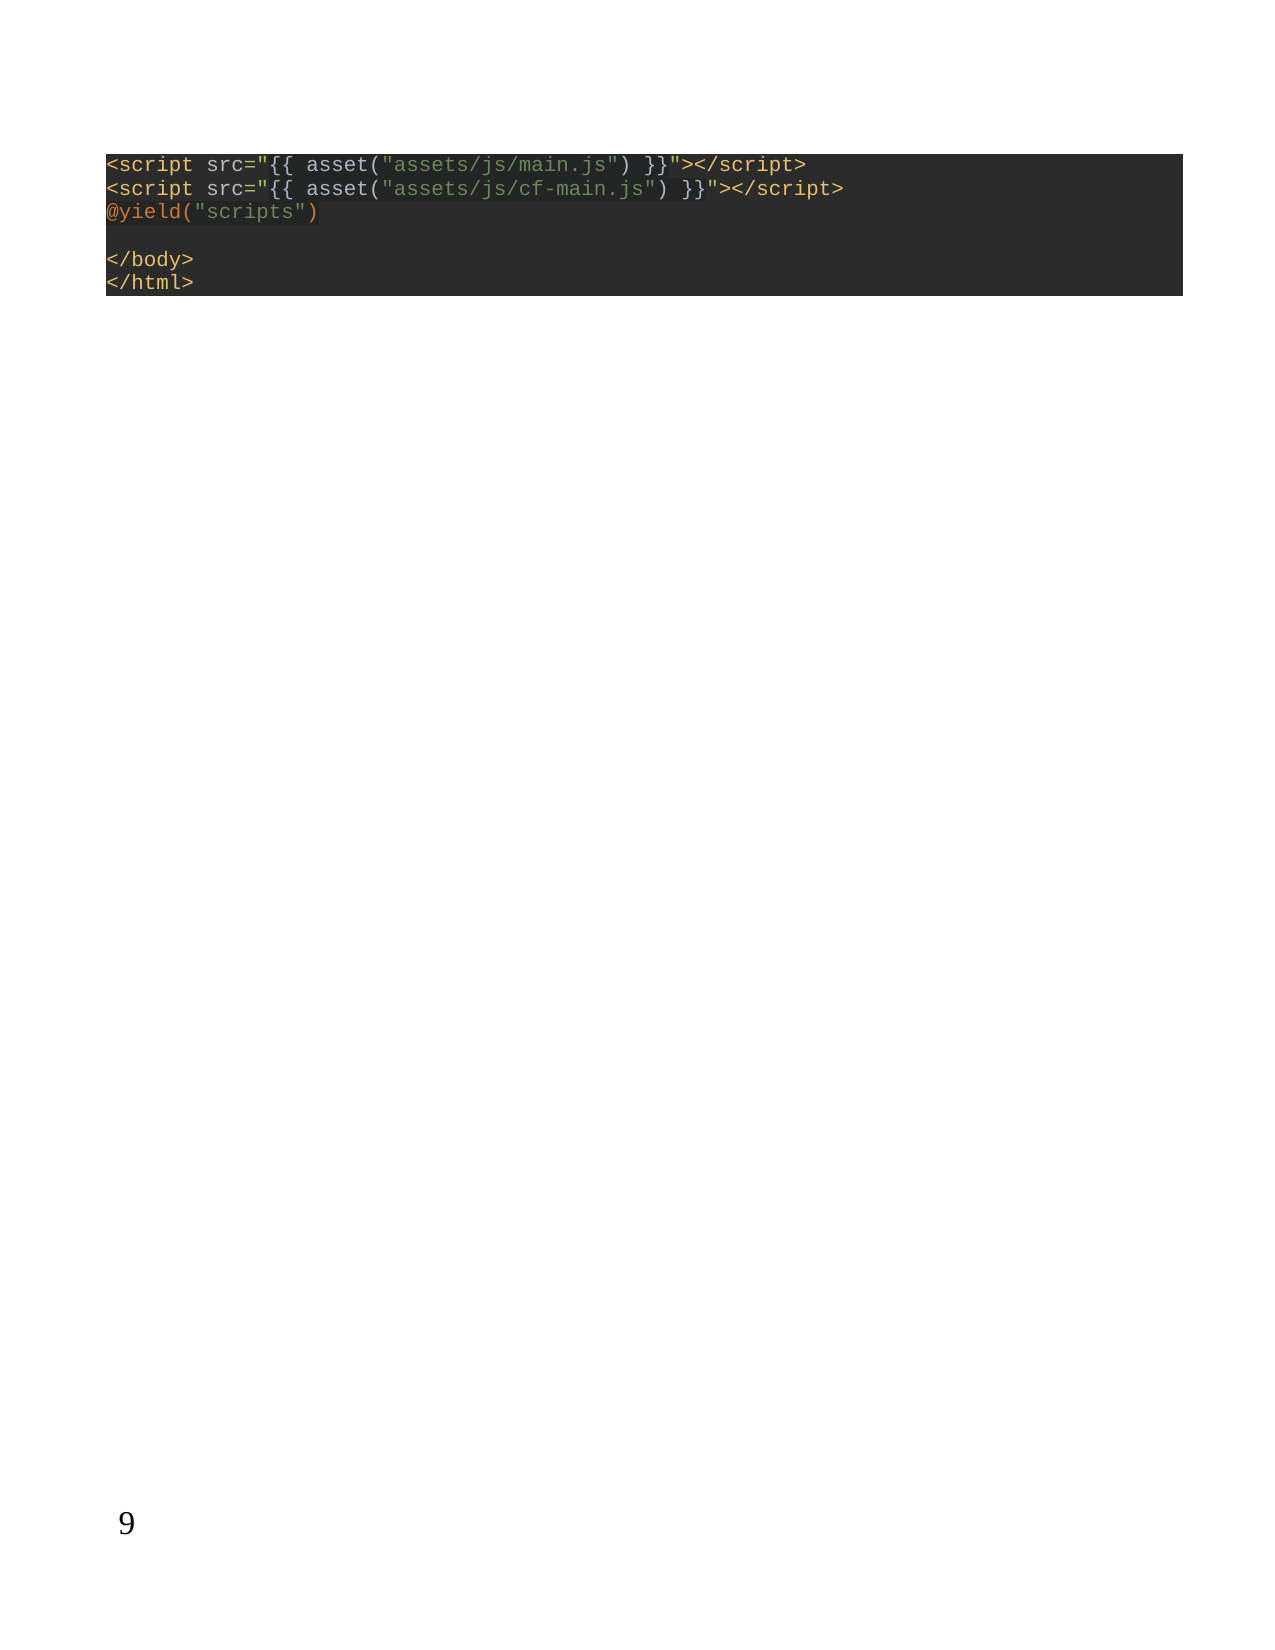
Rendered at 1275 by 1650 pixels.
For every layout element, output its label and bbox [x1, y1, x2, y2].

text [106, 154, 1183, 296]
